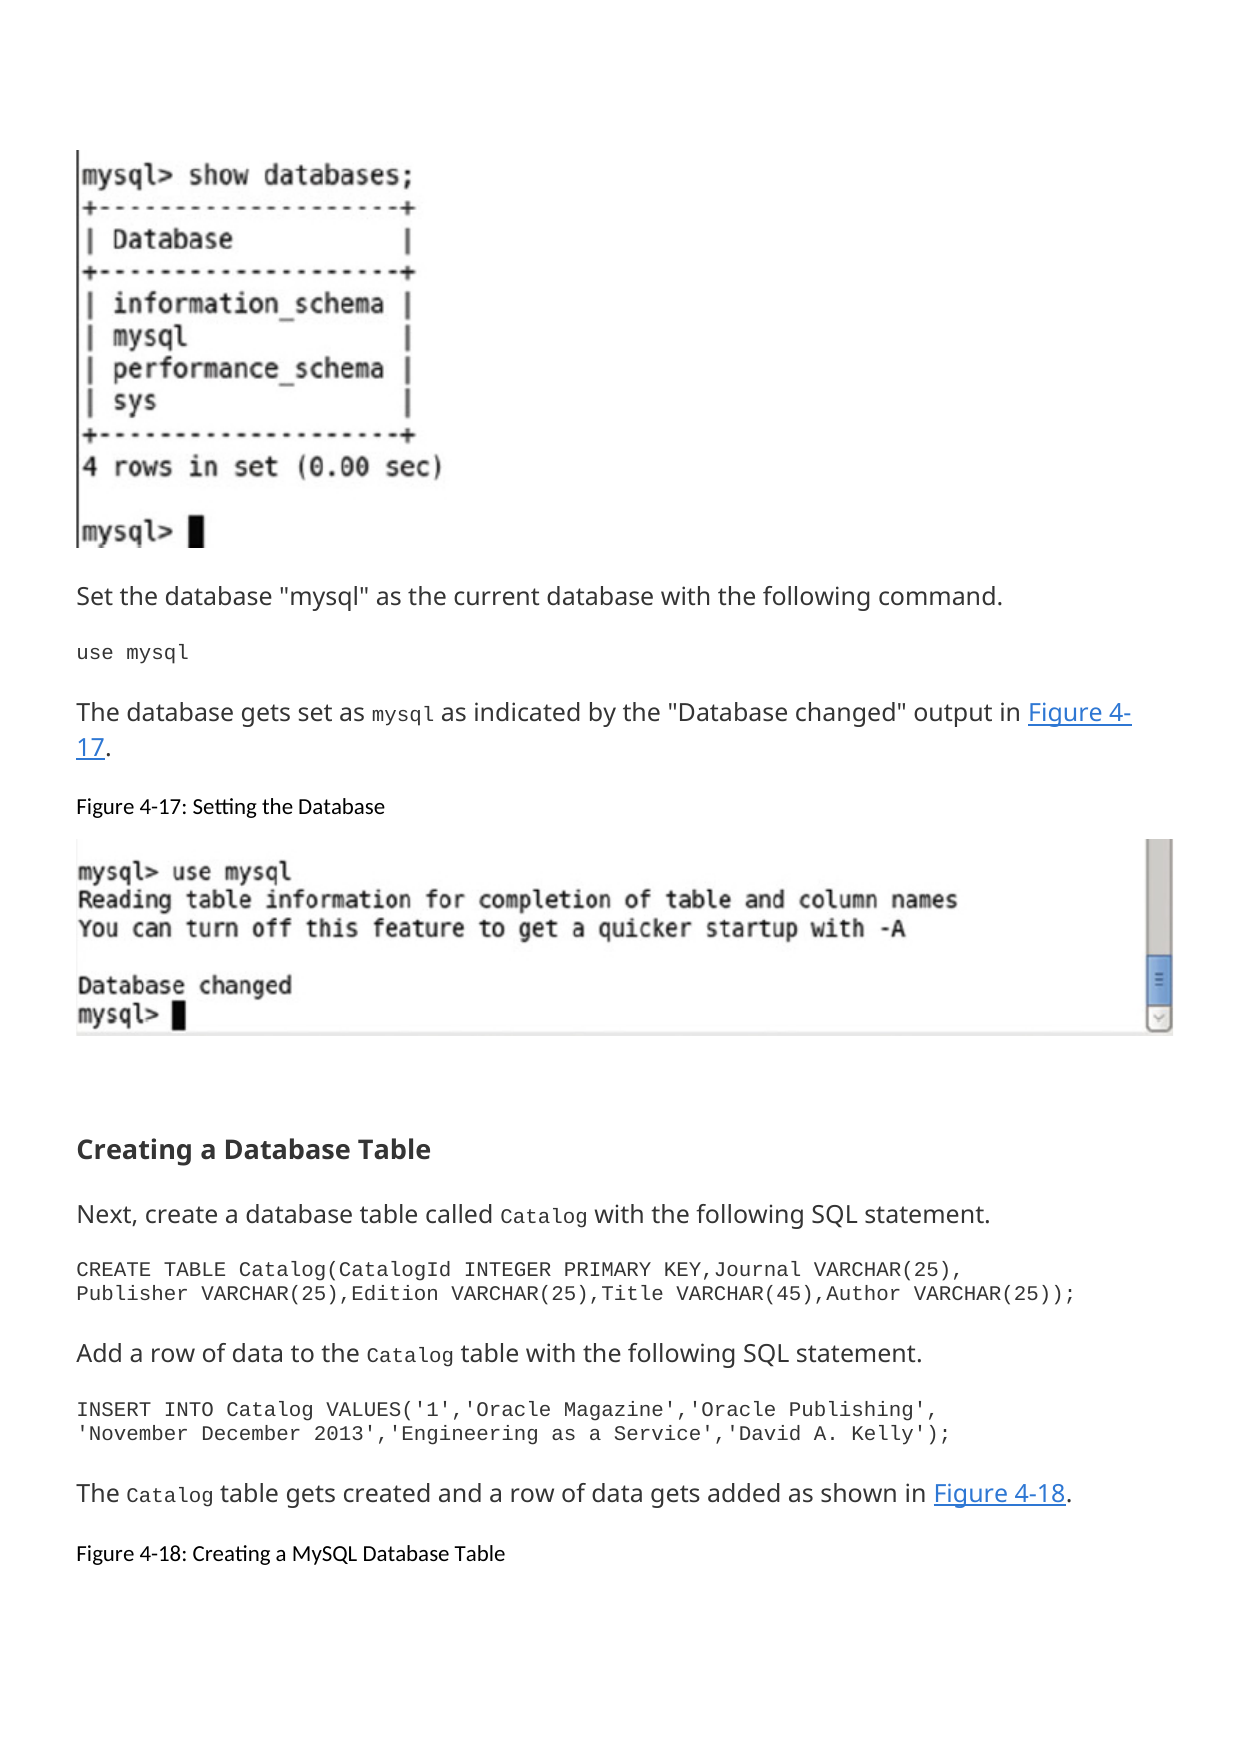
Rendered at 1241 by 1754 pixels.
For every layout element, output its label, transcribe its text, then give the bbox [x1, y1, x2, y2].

text The database gets set as mysql as indicated by the "Database changed" output in Figure 4-17. [76, 695, 1167, 763]
text Set the database "mysql" as the current database with the following command. [76, 579, 1167, 613]
subtitle Creating a Database Table [76, 1130, 1167, 1167]
text Publisher VARCHAR(25),Edition VARCHAR(25),Title VARCHAR(45),Author VARCHAR(25)); [76, 1283, 1167, 1307]
text Add a row of data to the Catalog table with the following SQL statement. [76, 1336, 1167, 1370]
picture [76, 150, 1241, 548]
text The Catalog table gets created and a row of data gets added as shown in Figure 4-18. [76, 1476, 1167, 1510]
text INSERT INTO Catalog VALUES('1','Oracle Magazine','Oracle Publishing', [76, 1399, 1167, 1423]
text Figure 4-17: Setting the Database [76, 792, 1167, 820]
text 'November December 2013','Engineering as a Service','David A. Kelly'); [76, 1423, 1167, 1446]
text Next, create a database table called Catalog with the following SQL statement. [76, 1196, 1167, 1230]
text use mysql [76, 642, 1167, 666]
text Figure 4-18: Creating a MySQL Database Table [76, 1539, 1167, 1567]
text CREATE TABLE Catalog(CatalogId INTEGER PRIMARY KEY,Journal VARCHAR(25), [76, 1259, 1167, 1283]
picture [76, 839, 1174, 1036]
